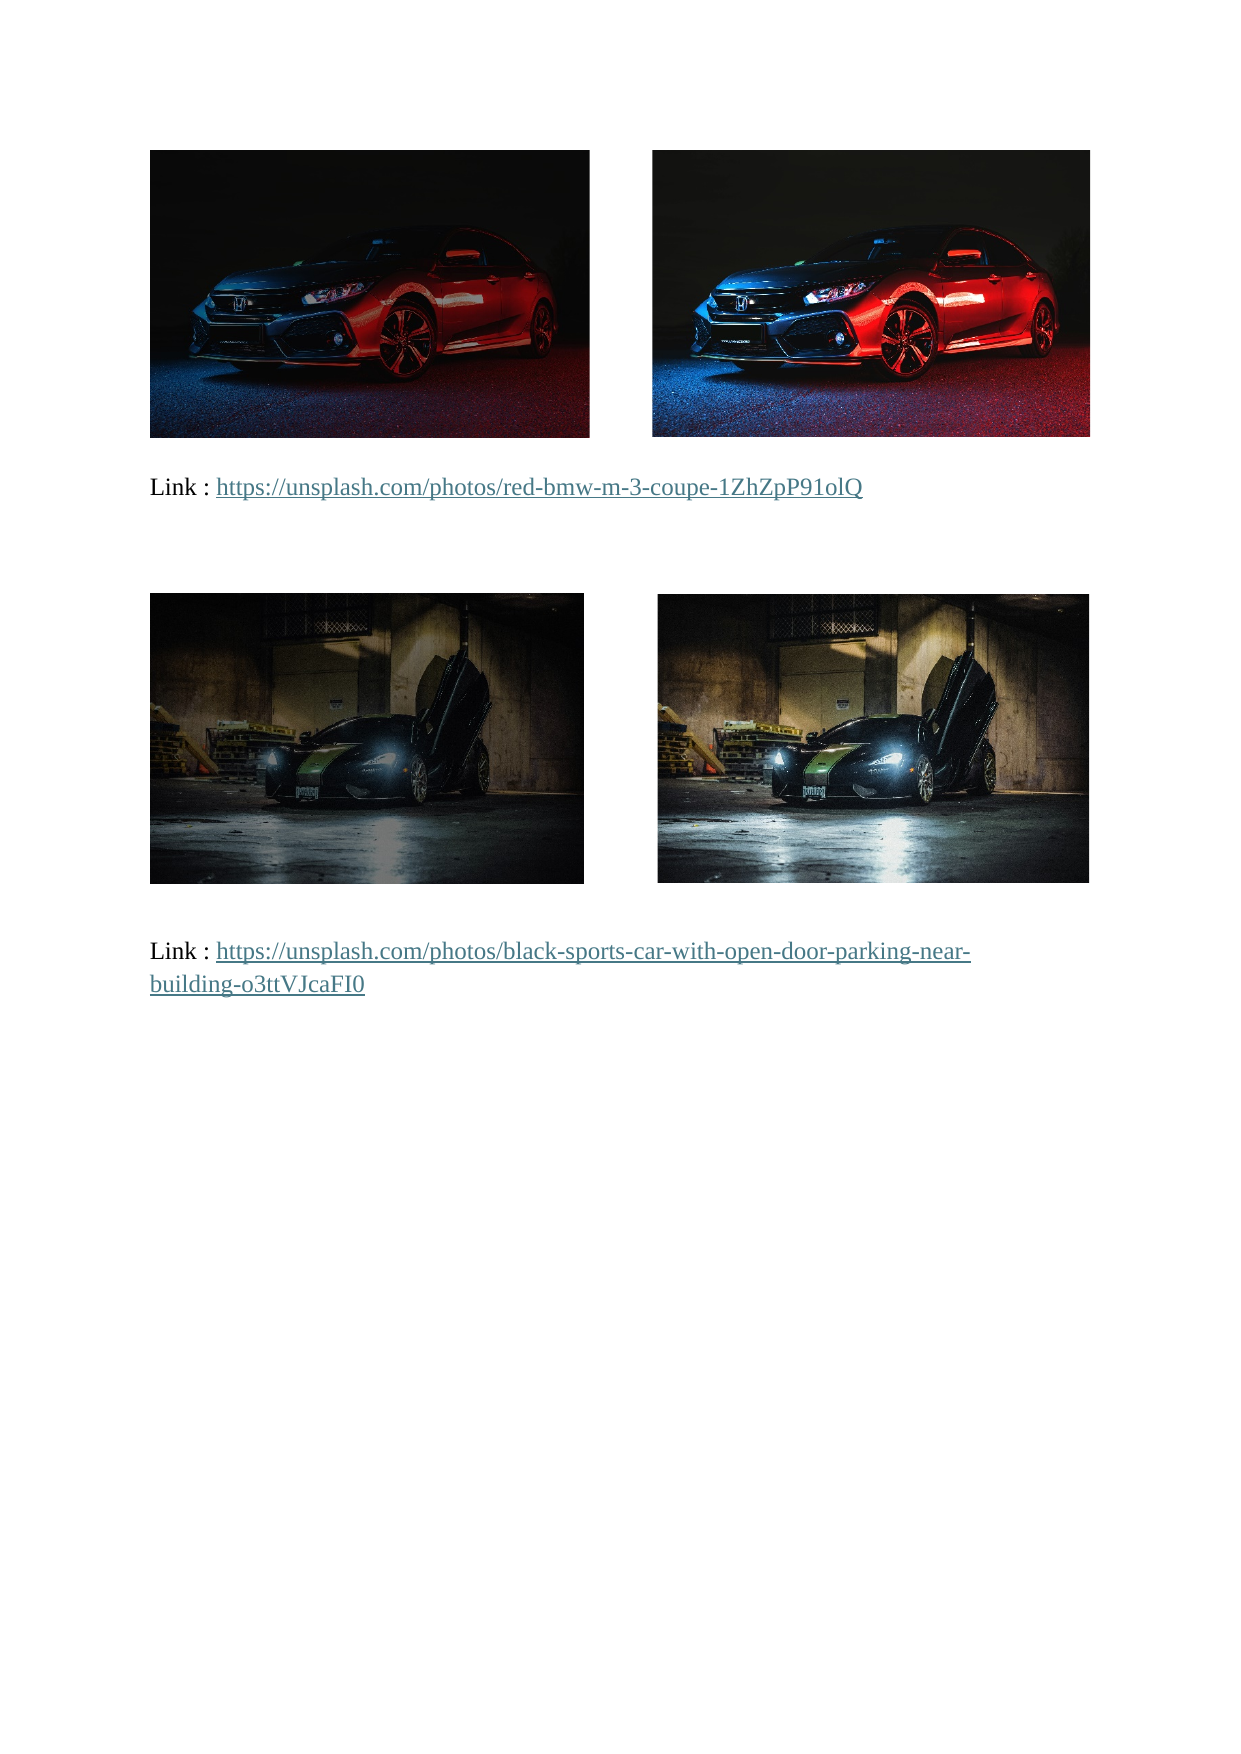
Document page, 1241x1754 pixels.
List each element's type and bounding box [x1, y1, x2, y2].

picture [652, 150, 1091, 437]
picture [657, 594, 1090, 883]
picture [150, 593, 584, 884]
picture [150, 150, 590, 438]
